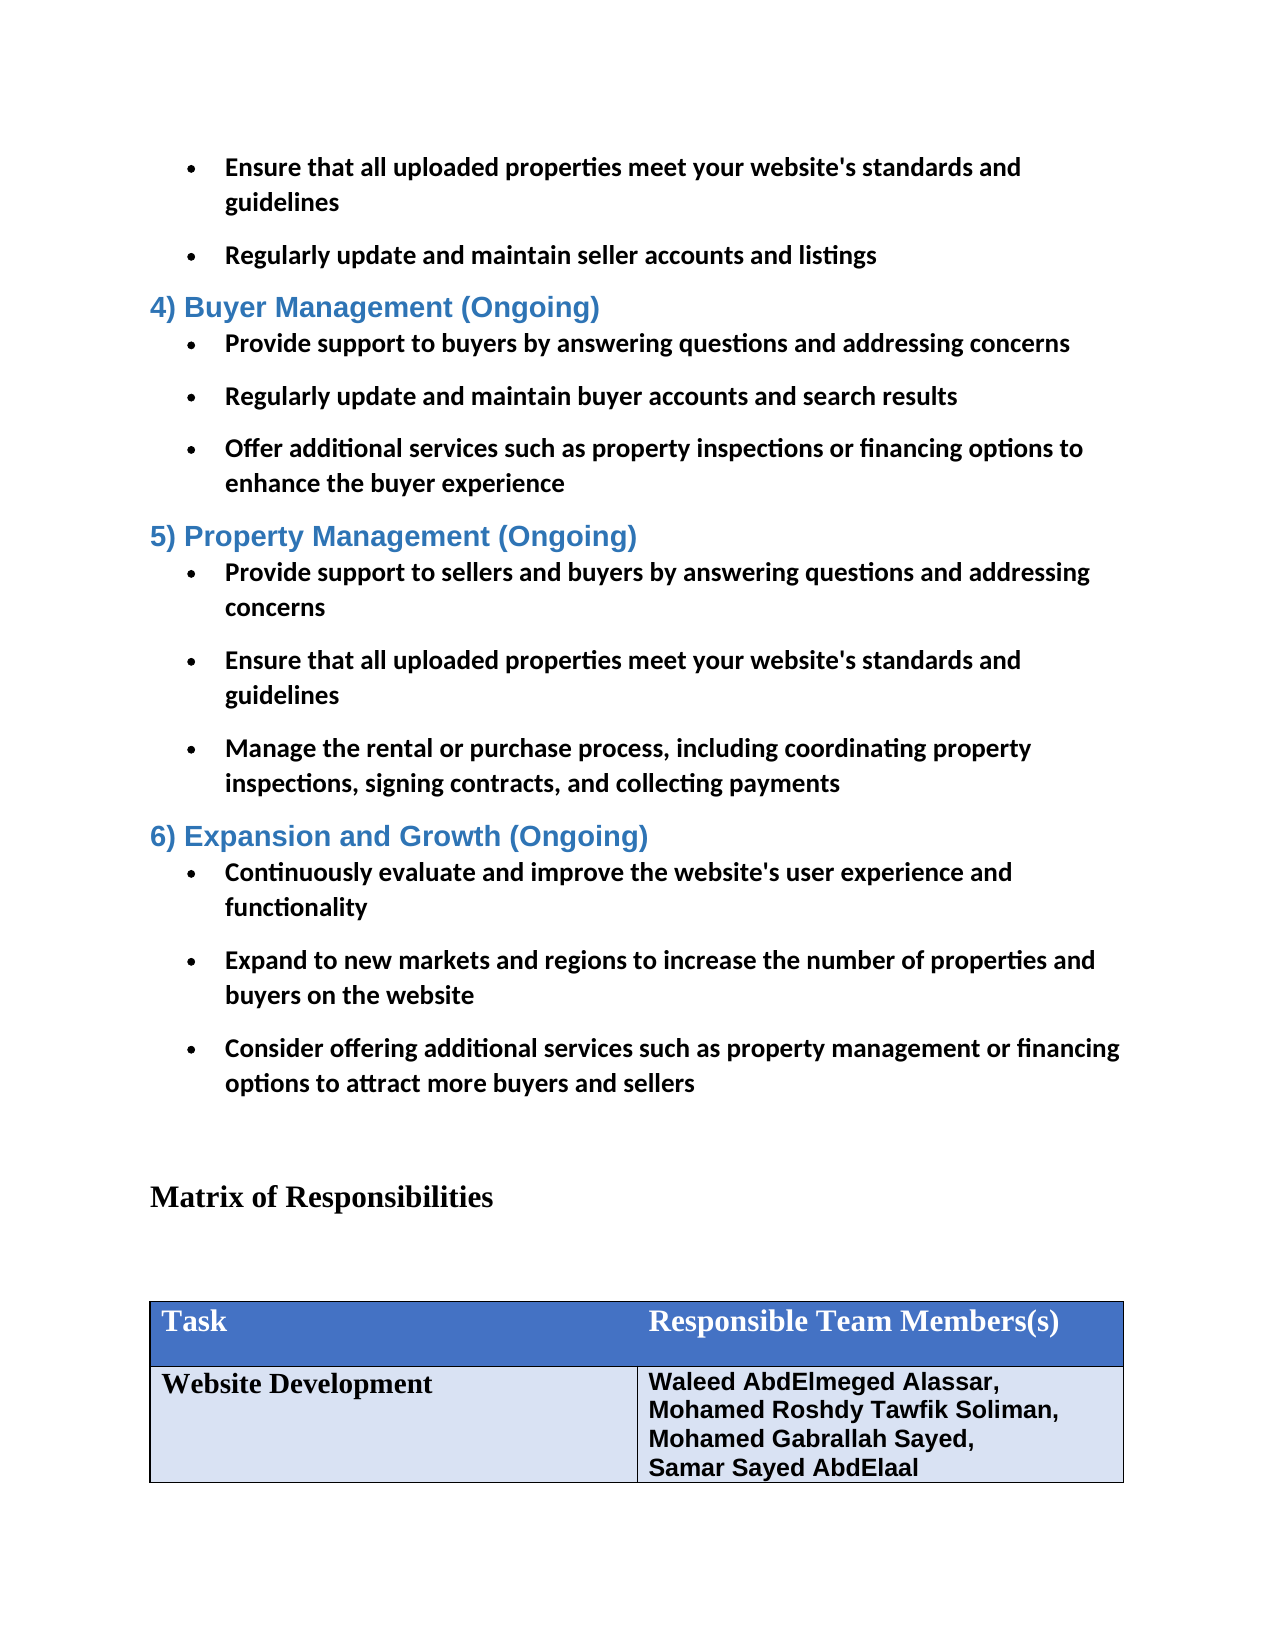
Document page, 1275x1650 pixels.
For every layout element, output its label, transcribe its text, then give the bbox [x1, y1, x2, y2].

subtitle 4) Buyer Management (Ongoing) [150, 290, 1125, 324]
subtitle 5) Property Management (Ongoing) [150, 519, 1125, 552]
list Ensure that all uploaded properties meet your website's standards and guidelines [187, 643, 1125, 712]
list Ensure that all uploaded properties meet your website's standards and guidelines [187, 150, 1125, 219]
subtitle 6) Expansion and Growth (Ongoing) [150, 819, 1125, 852]
list Continuously evaluate and improve the website's user experience and functionality [187, 855, 1125, 923]
table_cell Waleed AbdElmeged Alassar, Mohamed Roshdy Tawfik Soliman, Mohamed Gabrallah Sayed, Samar Sayed AbdElaal [638, 1367, 1123, 1482]
list Regularly update and maintain buyer accounts and search results [187, 379, 1125, 412]
list Regularly update and maintain seller accounts and listings [187, 238, 1125, 271]
list Offer additional services such as property inspections or financing options to enhance the buyer experience [187, 431, 1125, 499]
list Provide support to sellers and buyers by answering questions and addressing concerns [187, 555, 1125, 624]
table_cell Website Development [151, 1367, 637, 1482]
table_header Responsible Team Members(s) [637, 1302, 1123, 1366]
list Manage the rental or purchase process, including coordinating property inspections, signing contracts, and collecting payments [187, 731, 1125, 799]
text Matrix of Responsibilities [150, 1178, 1125, 1214]
list Consider offering additional services such as property management or financing options to attract more buyers and sellers [187, 1031, 1125, 1099]
list Expand to new markets and regions to increase the number of properties and buyers on the website [187, 943, 1125, 1011]
table_header Task [151, 1302, 637, 1366]
list Provide support to buyers by answering questions and addressing concerns [187, 326, 1125, 359]
